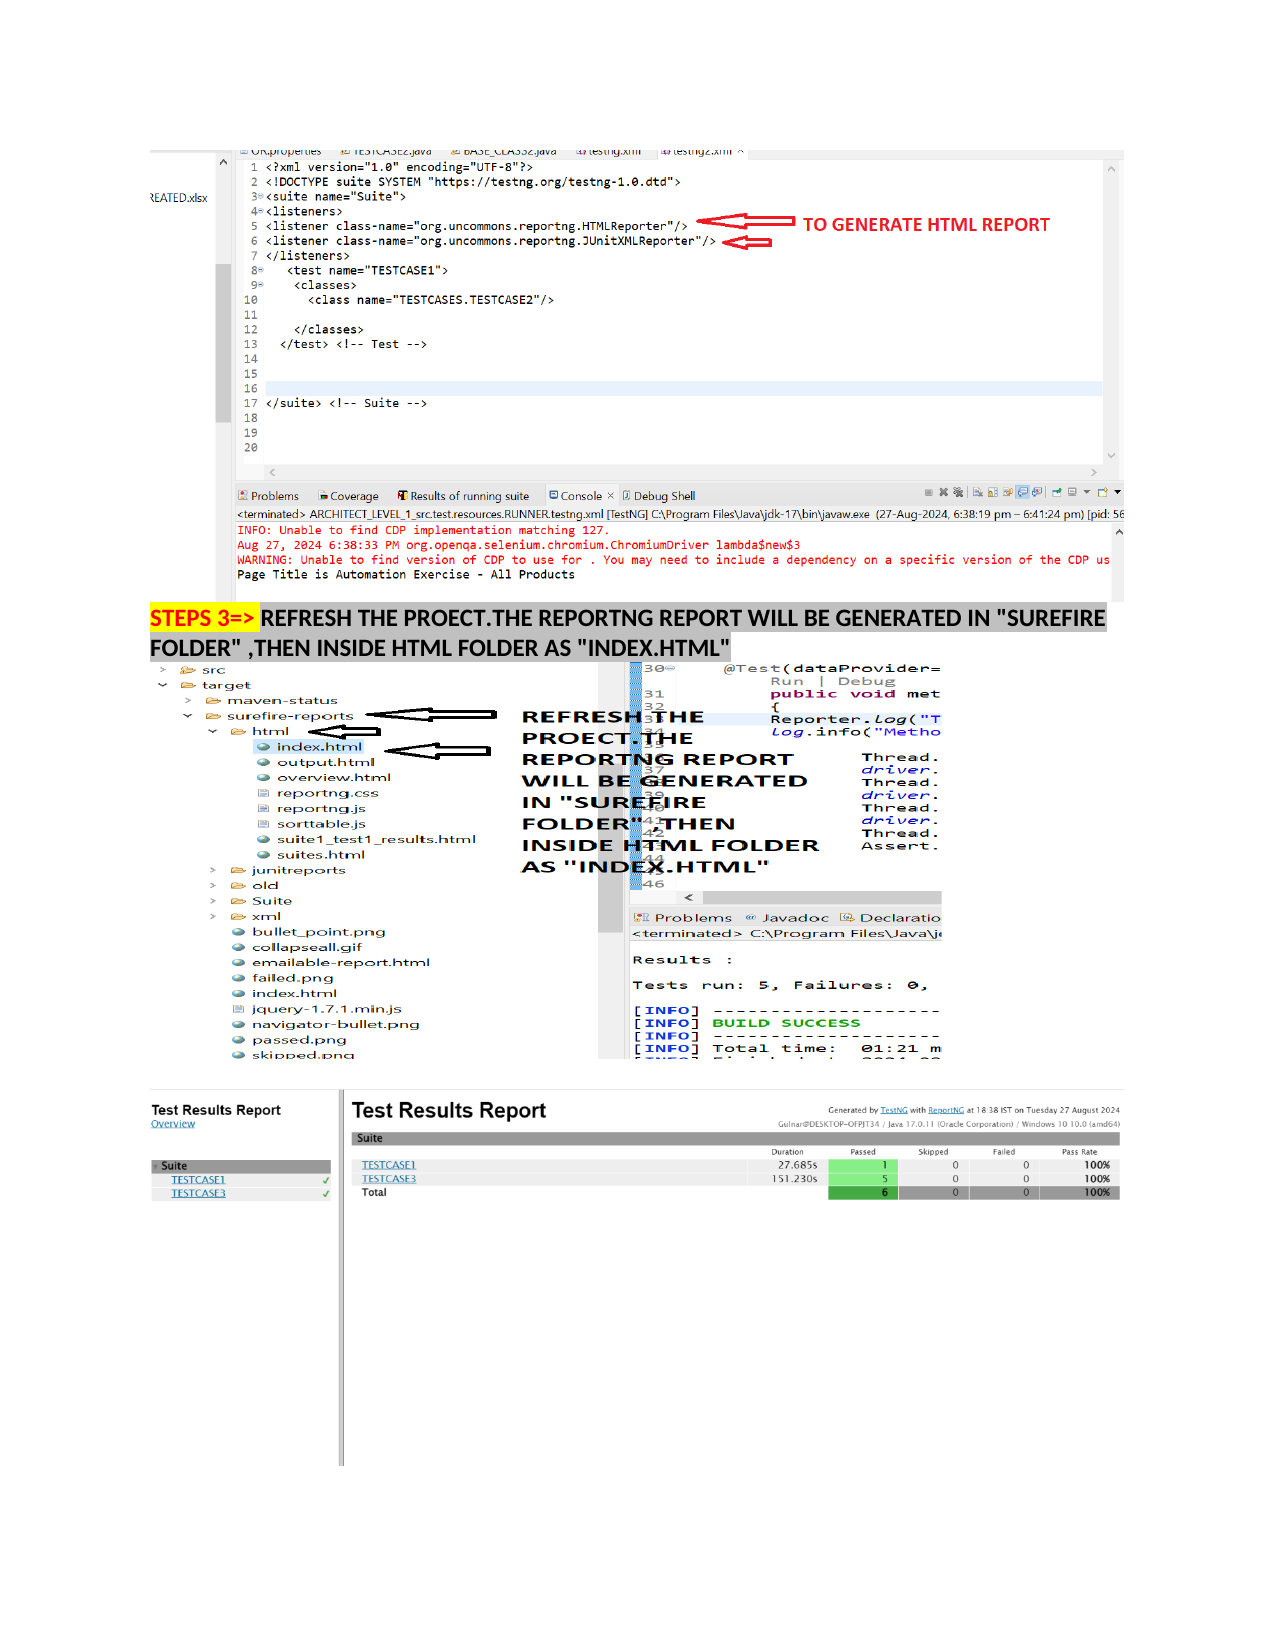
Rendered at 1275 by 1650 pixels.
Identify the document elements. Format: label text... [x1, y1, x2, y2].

picture [150, 150, 1124, 602]
picture [150, 662, 942, 1059]
picture [150, 1089, 1125, 1466]
text STEPS 3=> REFRESH THE PROECT.THE REPORTNG REPORT WILL BE GENERATED IN "SUREFIRE FOLDER" ,THEN INSIDE HTML FOLDER AS "INDEX.HTML" [731, 602, 1125, 663]
